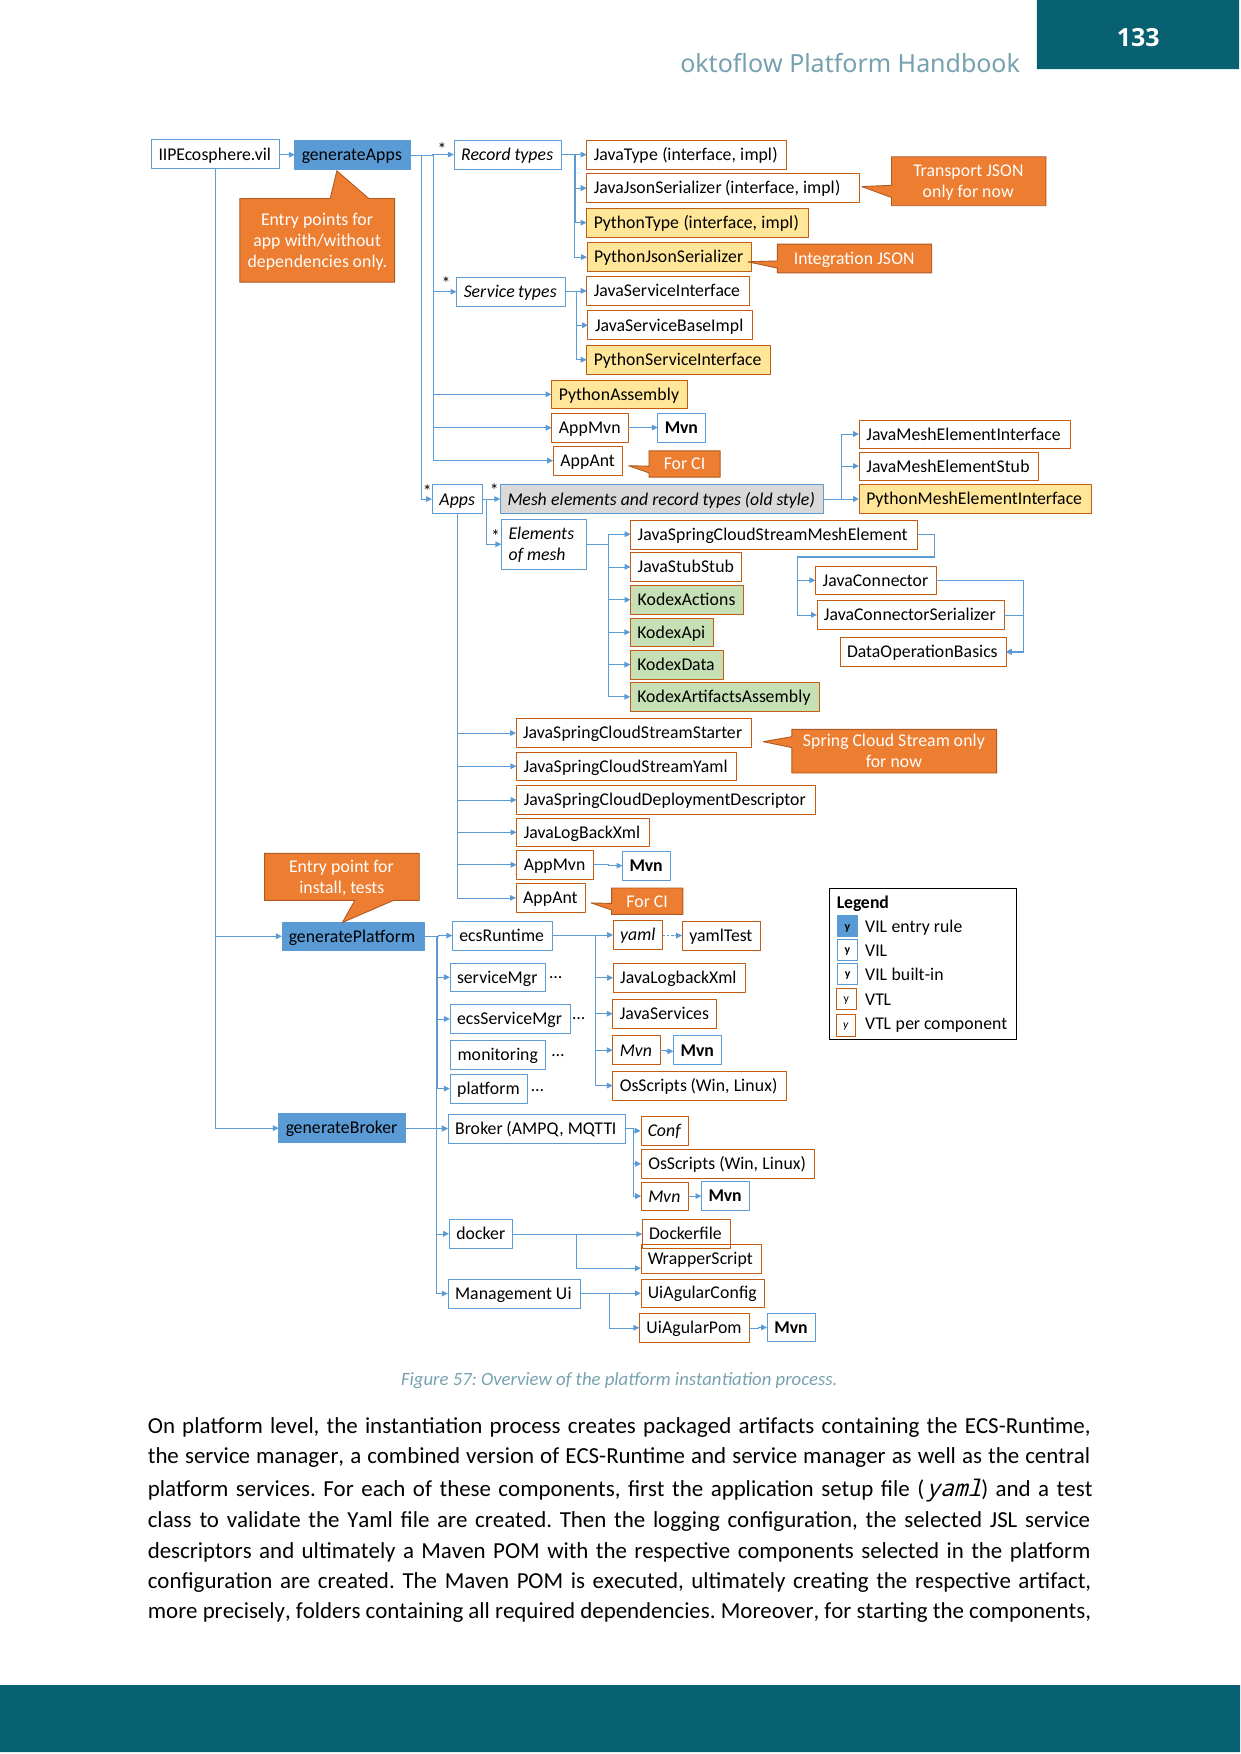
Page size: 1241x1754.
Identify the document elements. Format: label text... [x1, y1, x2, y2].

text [148, 1411, 1093, 1624]
text Figure 57: Overview of the platform instantiation process. [148, 1368, 1093, 1391]
